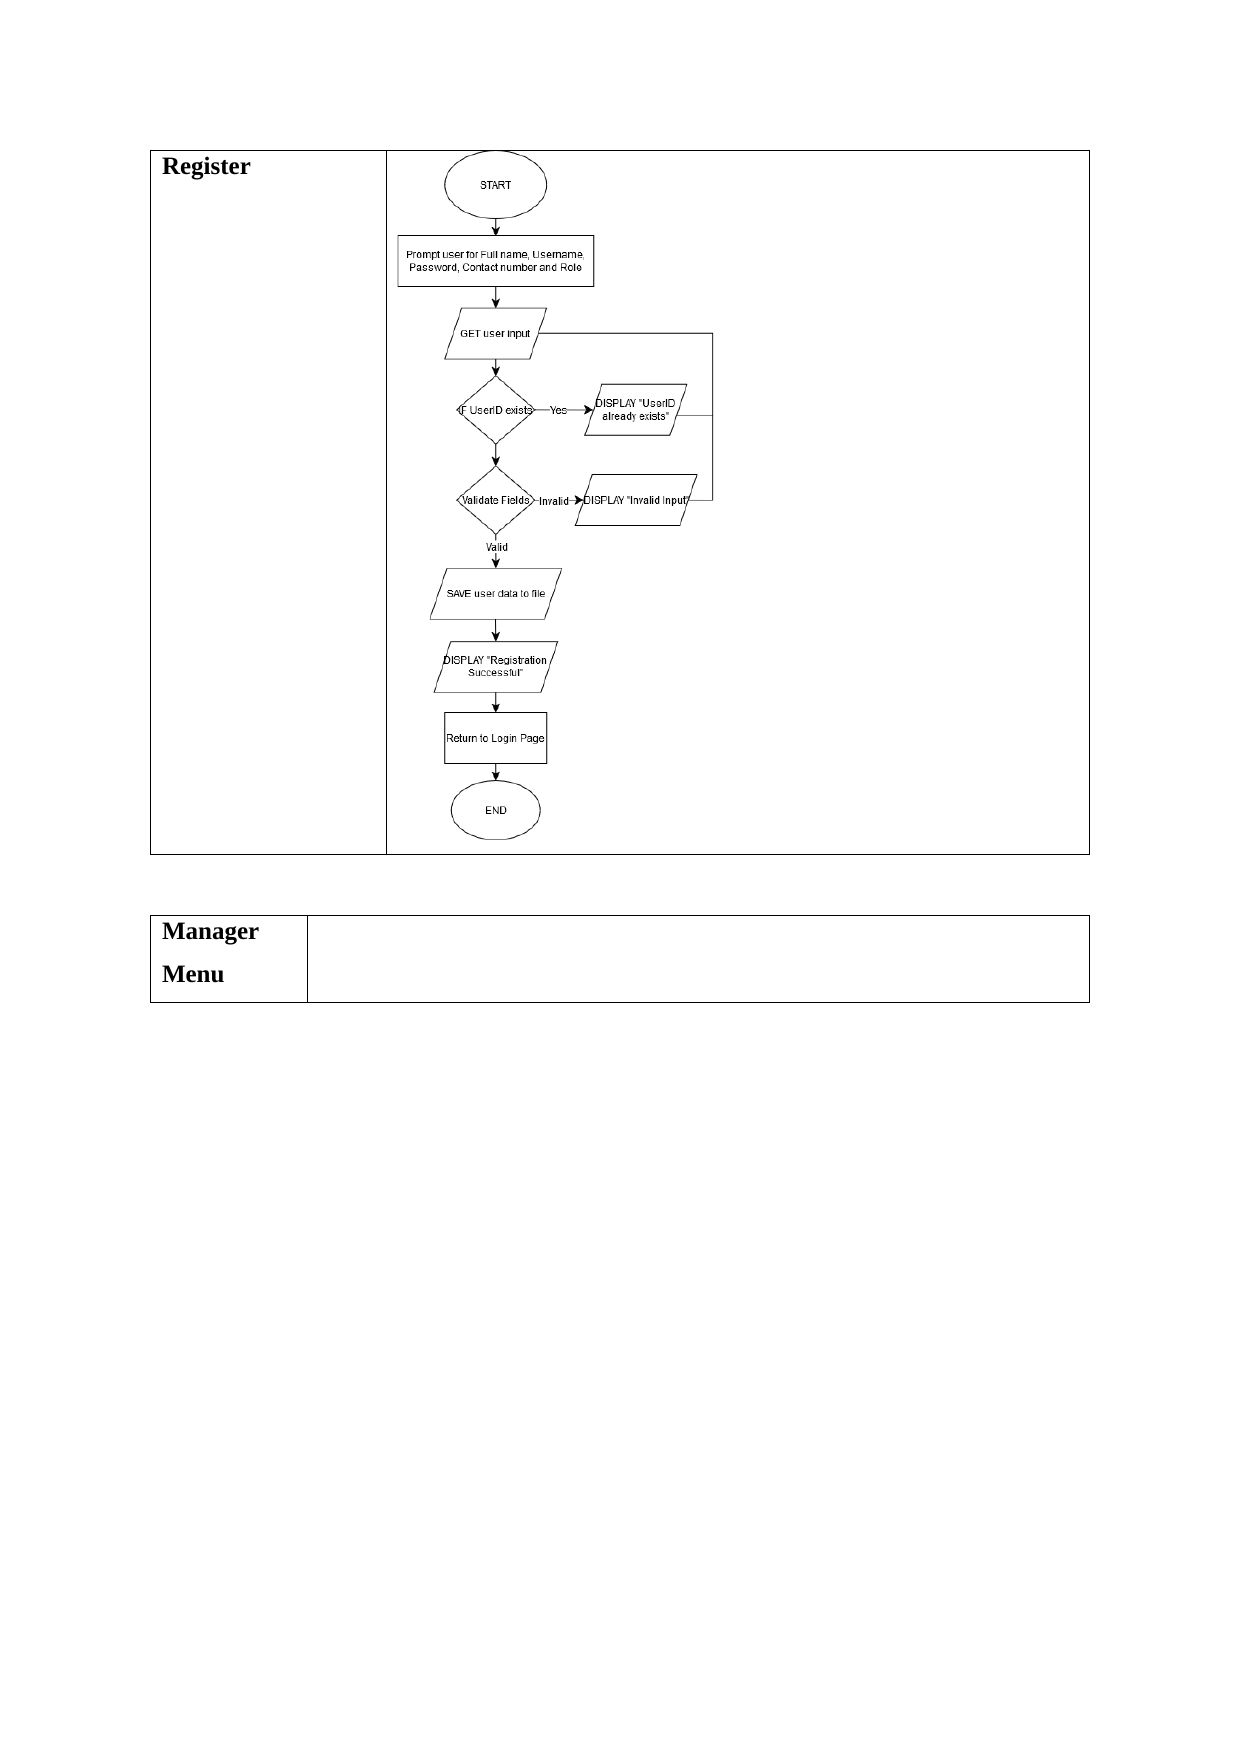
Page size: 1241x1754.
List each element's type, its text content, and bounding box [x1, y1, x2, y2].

table_header Manager Menu [151, 916, 307, 1002]
table_header [308, 916, 1089, 1002]
table_cell [387, 151, 1089, 854]
table_cell Register [151, 151, 386, 854]
picture [397, 151, 714, 840]
